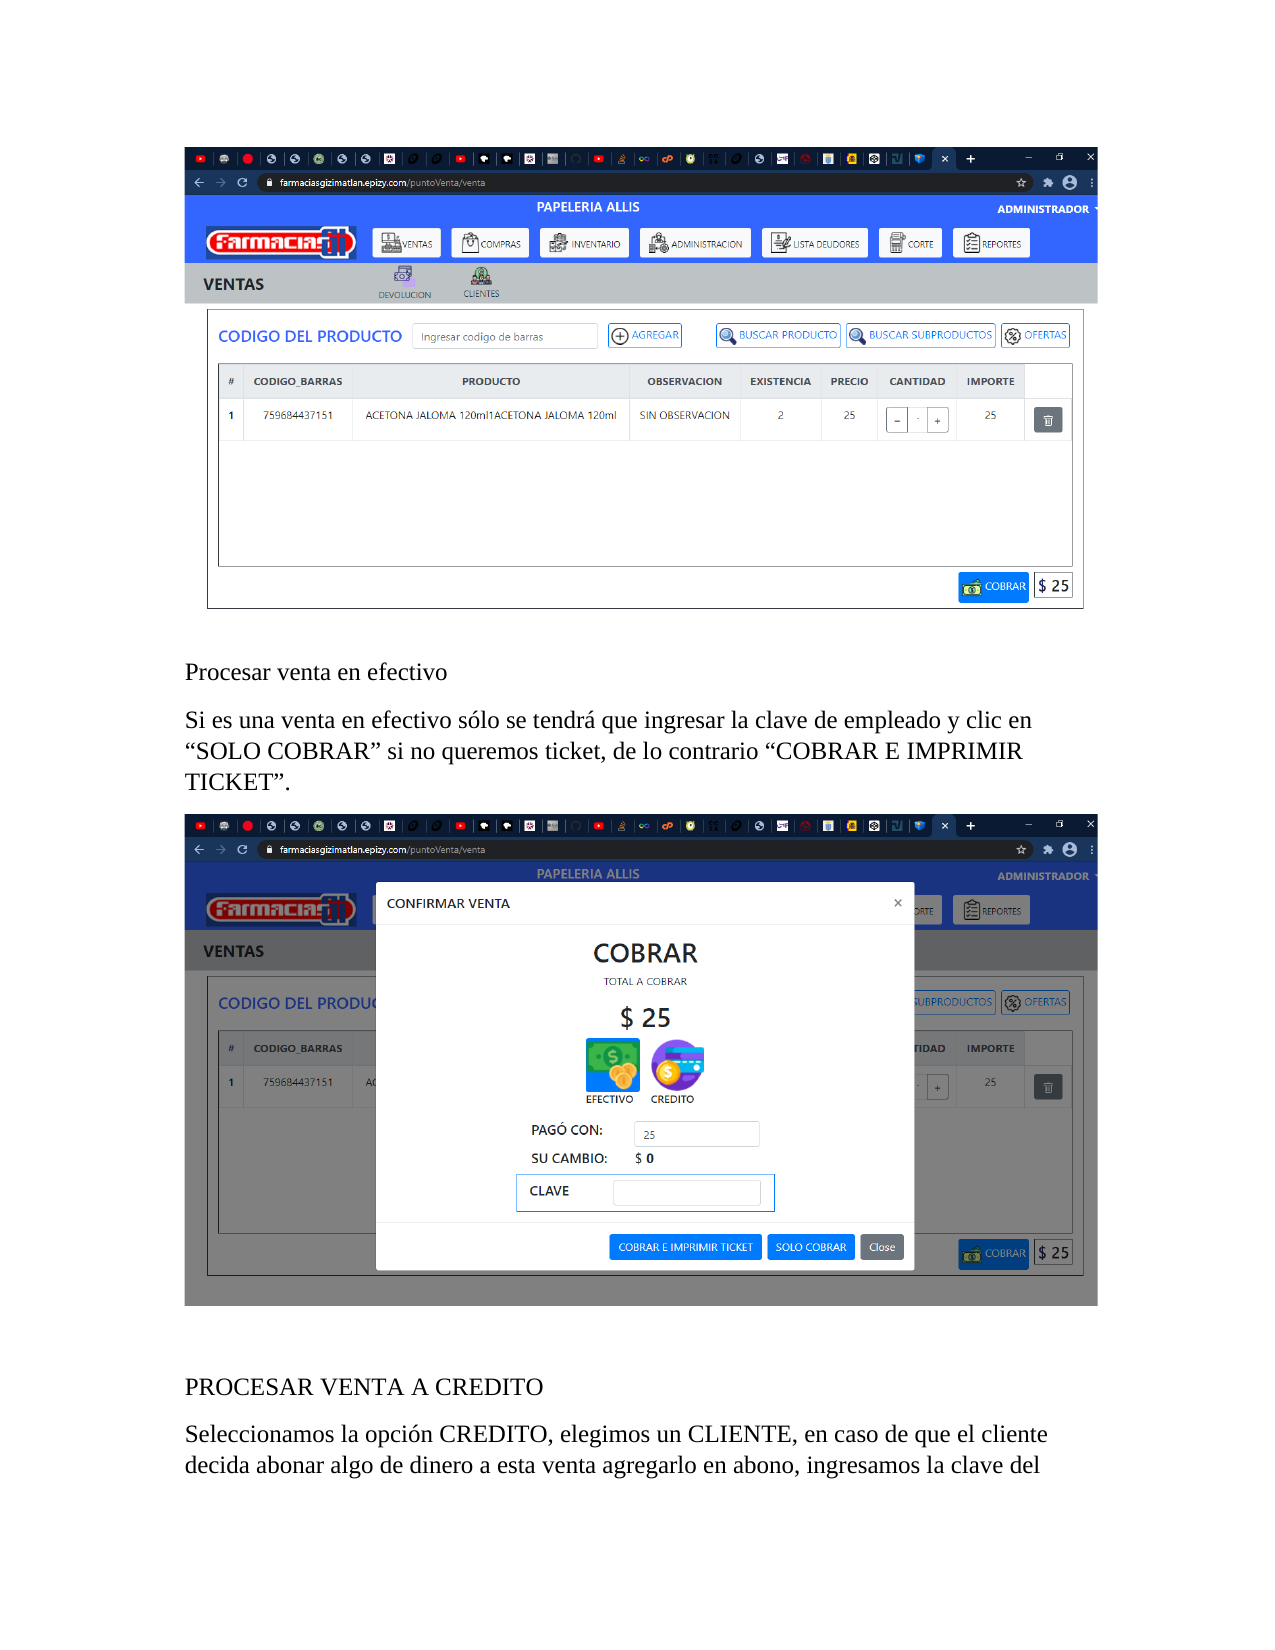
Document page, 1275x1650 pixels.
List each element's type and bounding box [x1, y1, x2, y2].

picture [184, 147, 1098, 639]
table_cell [177, 148, 1098, 1479]
picture [184, 814, 1098, 1306]
